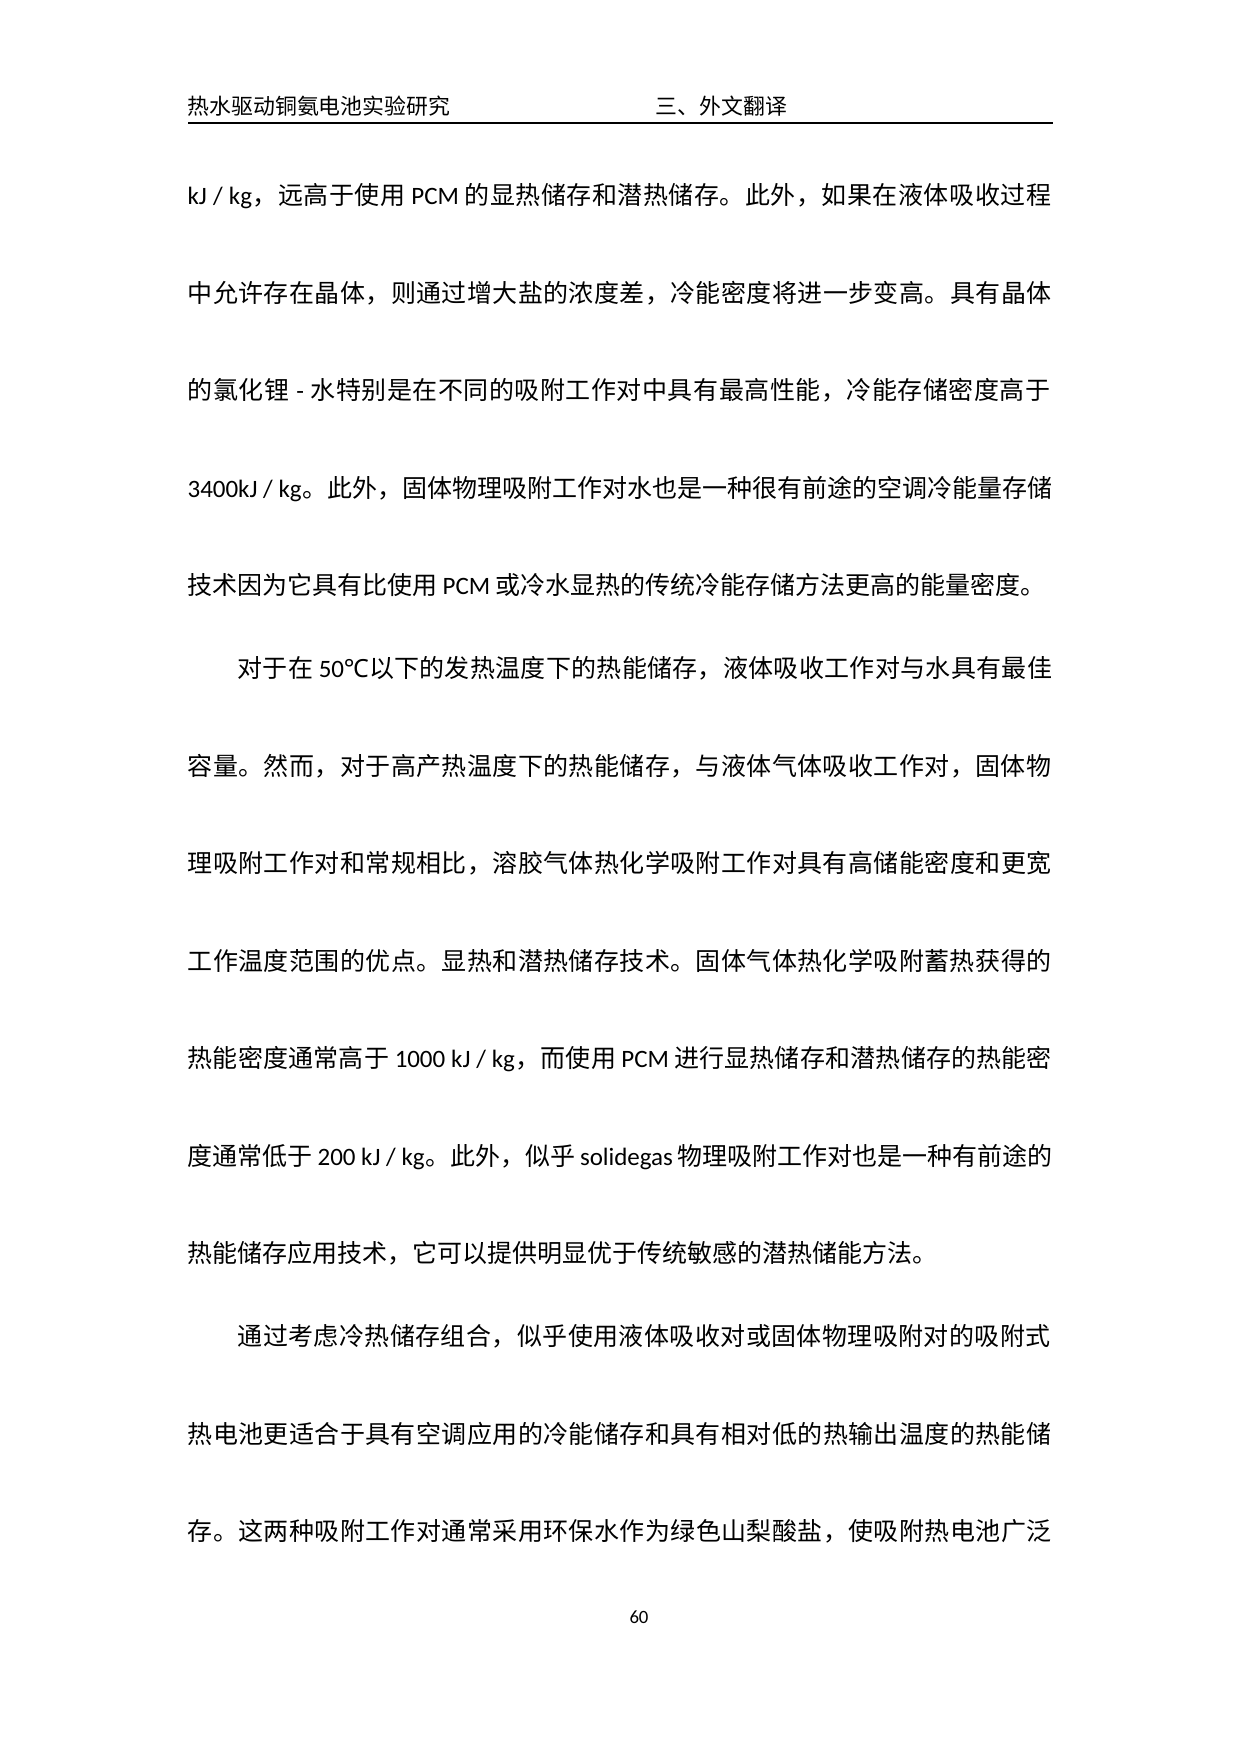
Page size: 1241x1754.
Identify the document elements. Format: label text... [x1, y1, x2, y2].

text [187, 161, 1053, 616]
text 对于在50℃以下的发热温度下的热能储存，液体吸收工作对与水具有最佳容量。然而，对于高产热温度下的热能储存，与液体气体吸收工作对，固体物理吸附工作对和常规相比，溶胶气体热化学吸附工作对具有高储能密度和更宽工作温度范围的优点。显热和潜热储存技术。固体气体热化学吸附蓄热获得的热能密度通常高于1000 kJ / kg，而使用PCM进行显热储存和潜热储存的热能密度通常低于200 kJ / kg。此外，似乎solidegas物理吸附工作对也是一种有前途的热能储存应用技术，它可以提供明显优于传统敏感的潜热储能方法。 [187, 634, 1053, 1284]
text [187, 1302, 1053, 1562]
